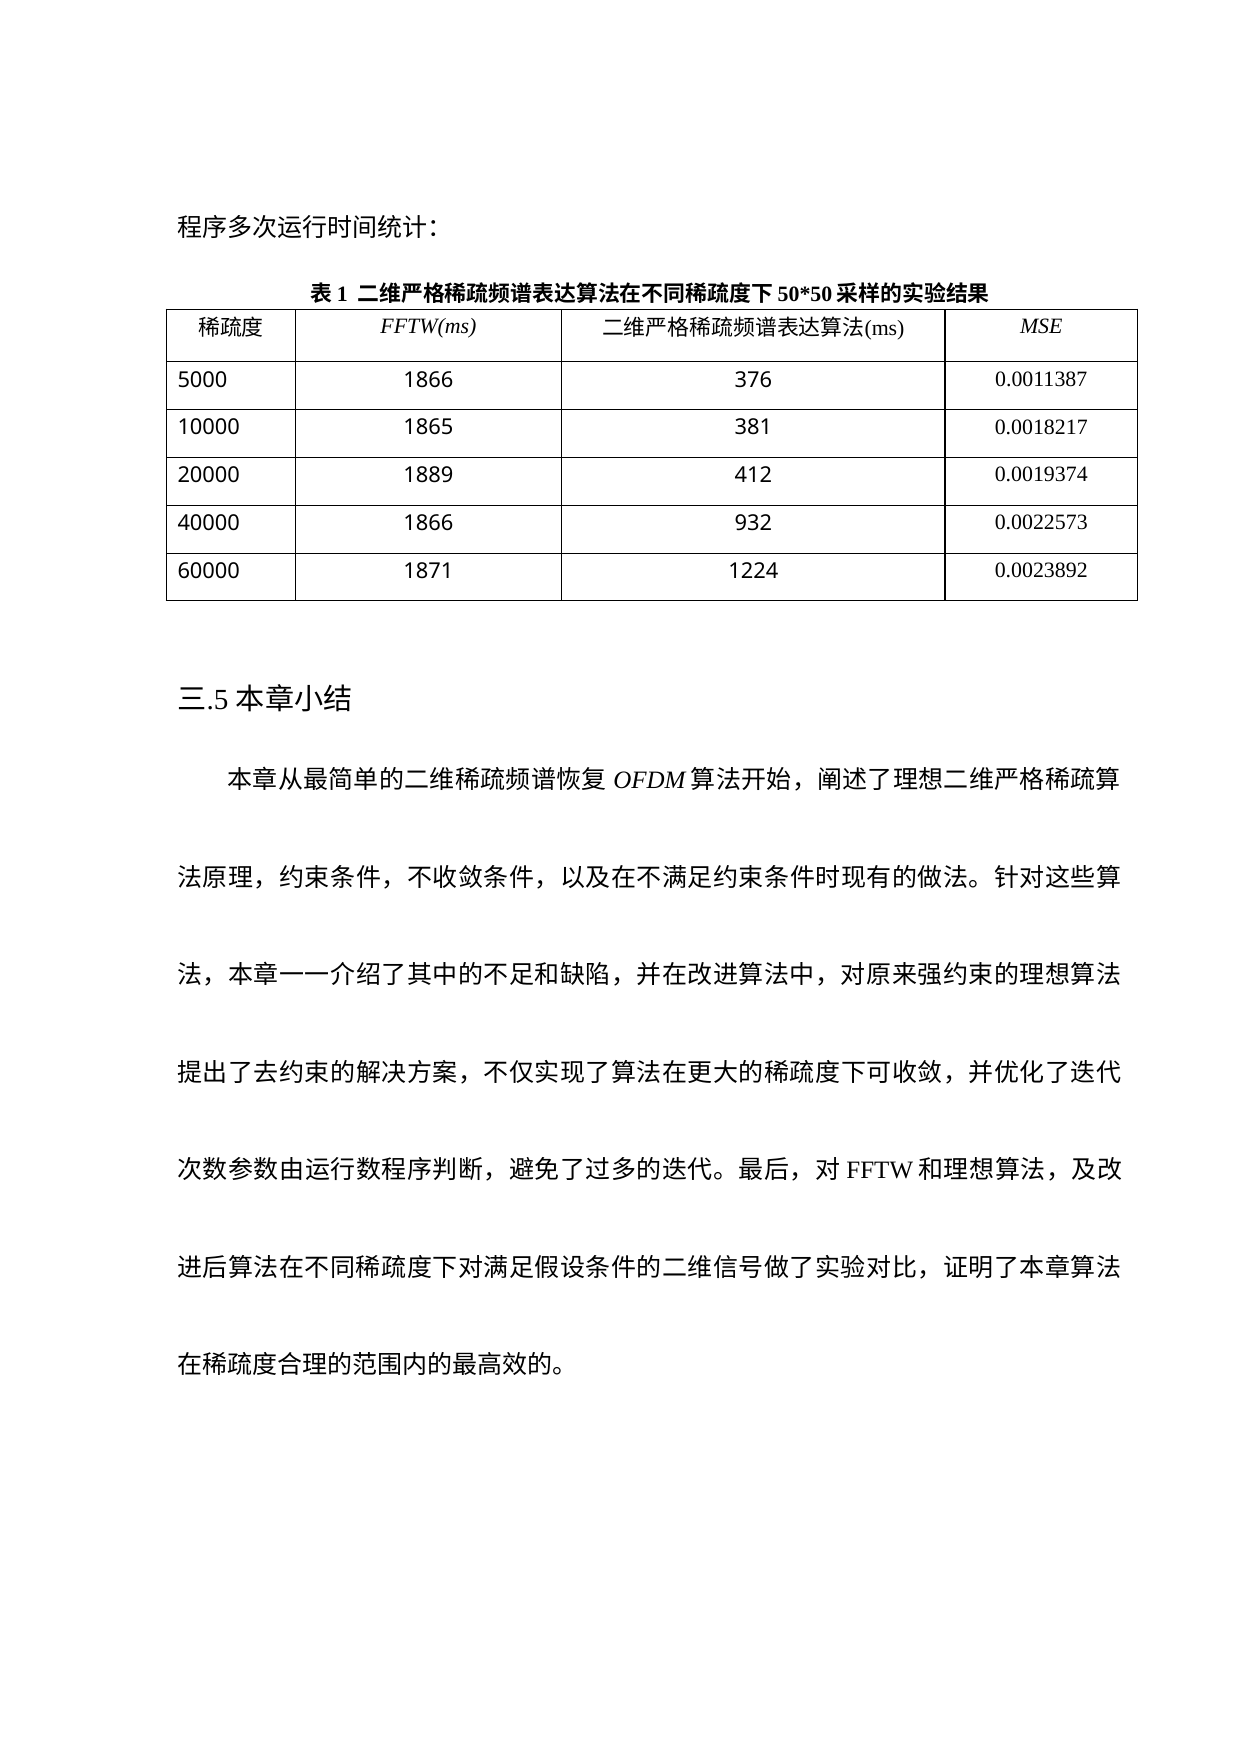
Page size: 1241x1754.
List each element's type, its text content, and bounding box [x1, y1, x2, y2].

table_cell 40000 [167, 506, 295, 552]
table_cell 1865 [296, 410, 561, 457]
table_cell 0.0023892 [946, 554, 1137, 600]
text 本章从最简单的二维稀疏频谱恢复OFDM算法开始，阐述了理想二维严格稀疏算法原理，约束条件，不收敛条件，以及在不满足约束条件时现有的做法。针对这些算法，本章一一介绍了其中的不足和缺陷，并在改进算法中，对原来强约束的理想算法提出了去约束的解决方案，不仅实现了算法在更大的稀疏度下可收敛，并优化了迭代次数参数由运行数程序判断，避免了过多的迭代。最后，对FFTW和理想算法，及改进后算法在不同稀疏度下对满足假设条件的二维信号做了实验对比，证明了本章算法在稀疏度合理的范围内的最高效的。 [177, 746, 1122, 1396]
table_header 稀疏度 [167, 310, 295, 361]
text 表 1 二维严格稀疏频谱表达算法在不同稀疏度下50*50采样的实验结果 [177, 276, 1122, 308]
table_header 二维严格稀疏频谱表达算法(ms) [562, 310, 944, 361]
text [177, 193, 1122, 258]
table_cell 1871 [296, 554, 561, 600]
subtitle 本章小结 [177, 664, 1122, 729]
table_cell 0.0018217 [946, 410, 1137, 457]
table_cell 60000 [167, 554, 295, 600]
table_cell 1866 [296, 362, 561, 409]
table_cell 1889 [296, 458, 561, 504]
table_header MSE [946, 310, 1137, 361]
table_cell 0.0011387 [946, 362, 1137, 409]
table_cell 1866 [296, 506, 561, 552]
table_cell 10000 [167, 410, 295, 457]
table_cell 20000 [167, 458, 295, 504]
table_cell 0.0022573 [946, 506, 1137, 552]
table_cell 412 [562, 458, 944, 504]
table_cell 1224 [562, 554, 944, 600]
table_cell 932 [562, 506, 944, 552]
table_cell 376 [562, 362, 944, 409]
table_cell 381 [562, 410, 944, 457]
table_cell 5000 [167, 362, 295, 409]
table_header FFTW(ms) [296, 310, 561, 361]
table_cell 0.0019374 [946, 458, 1137, 504]
